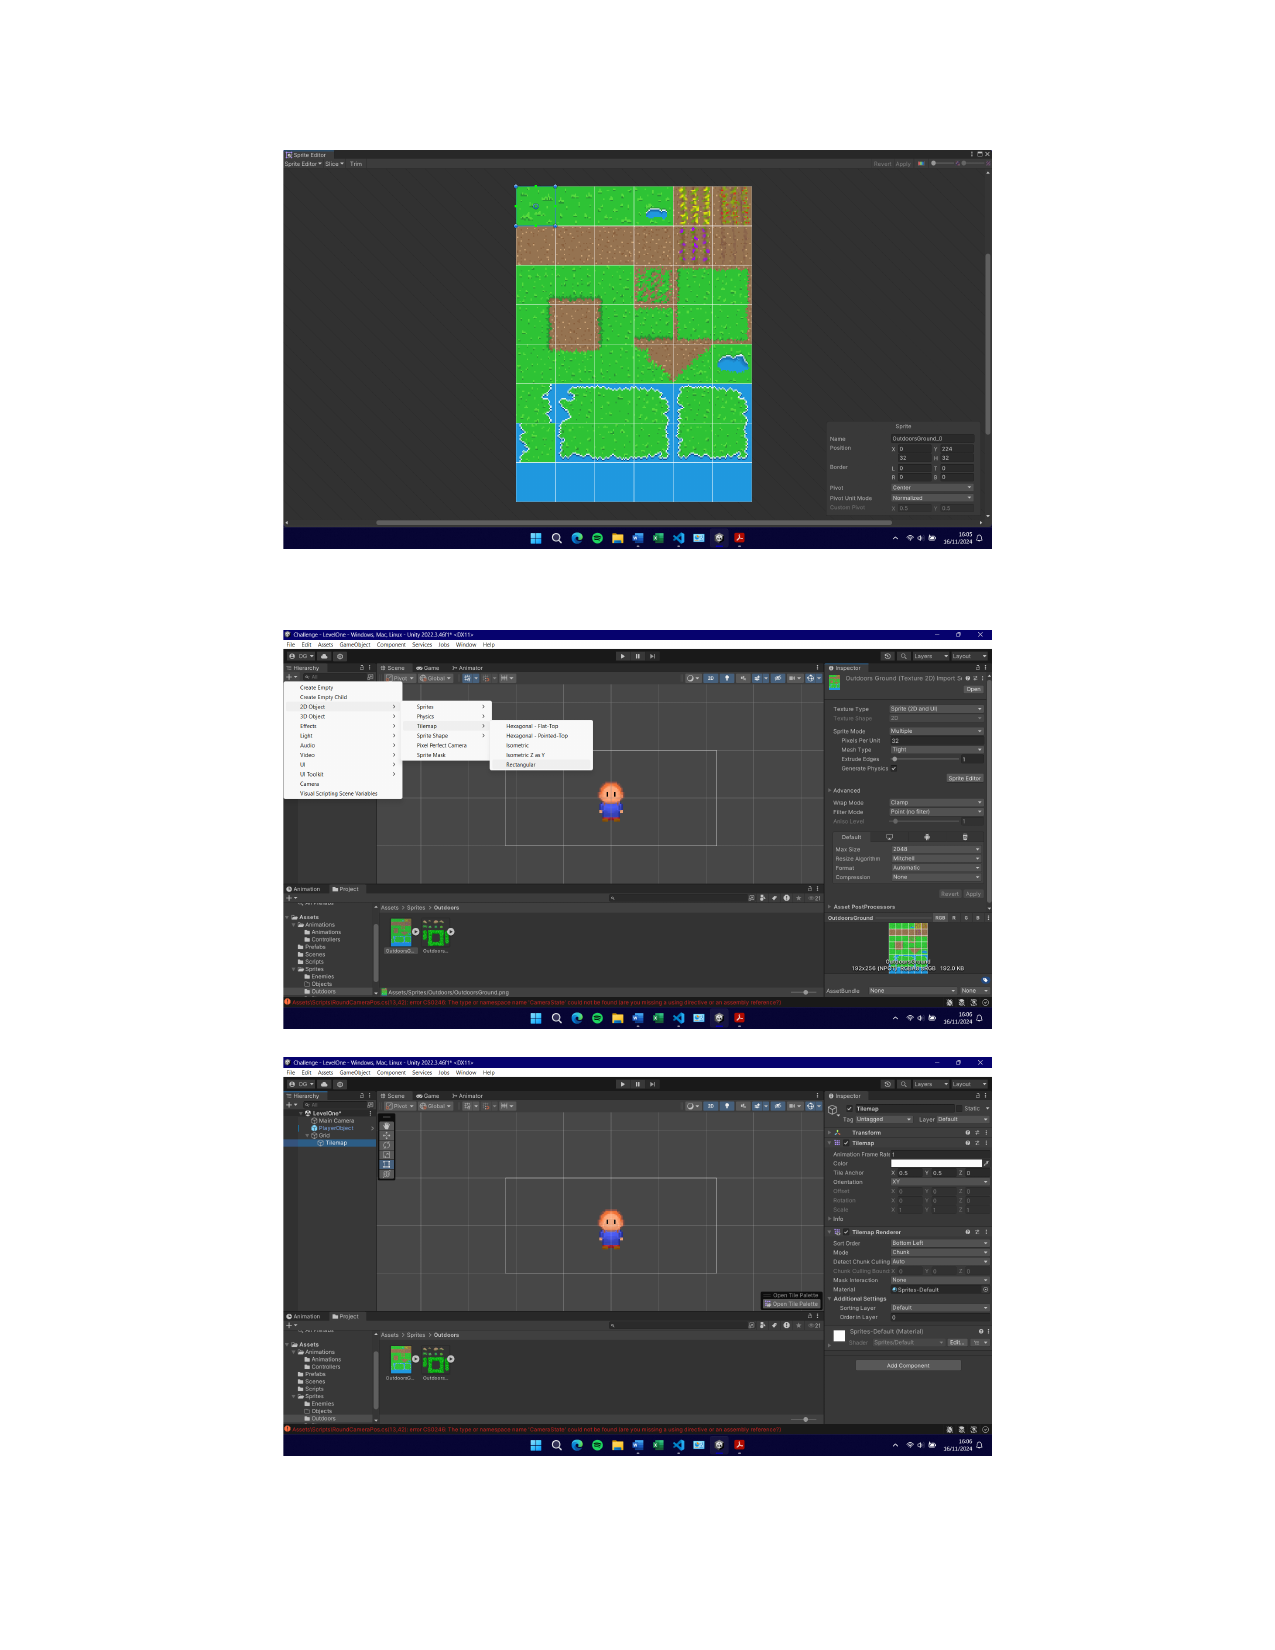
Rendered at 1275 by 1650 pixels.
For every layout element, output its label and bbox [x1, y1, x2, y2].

picture [283, 1057, 992, 1456]
picture [283, 150, 992, 549]
picture [283, 630, 992, 1029]
